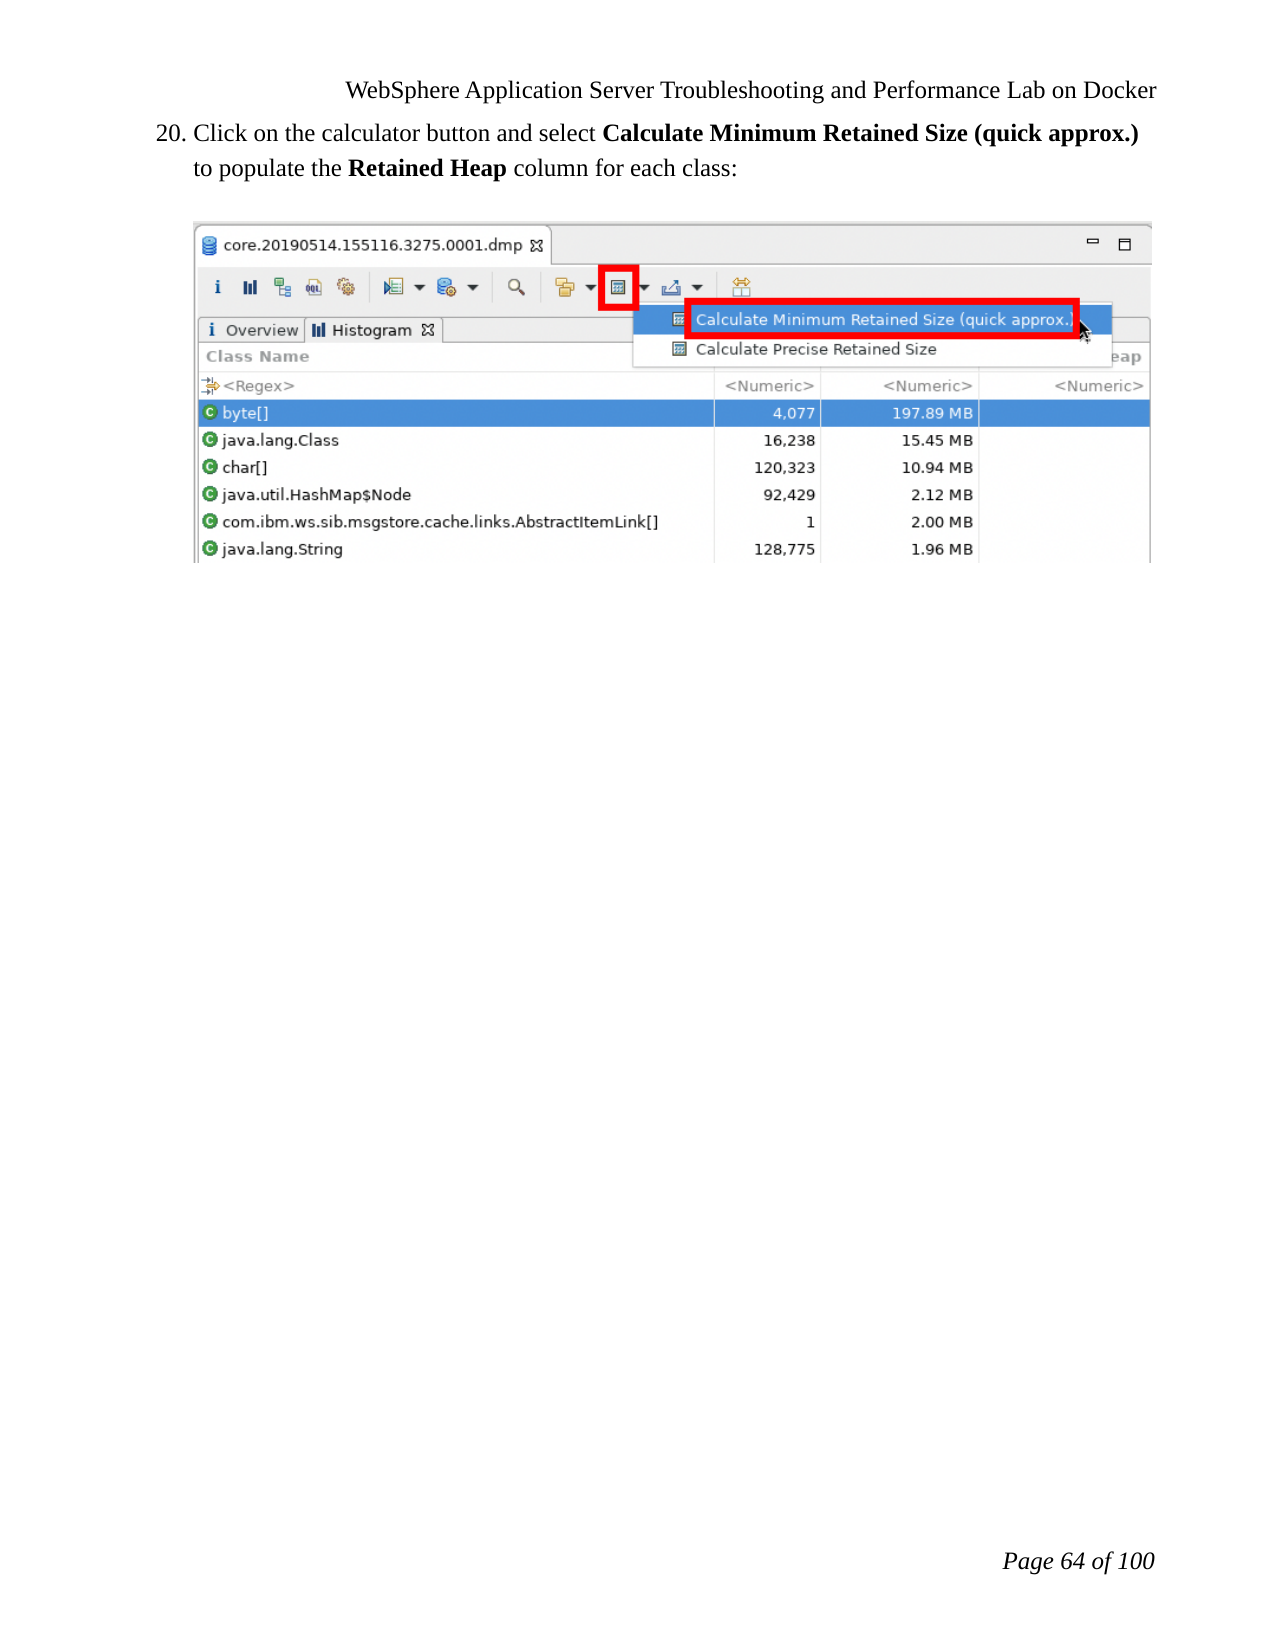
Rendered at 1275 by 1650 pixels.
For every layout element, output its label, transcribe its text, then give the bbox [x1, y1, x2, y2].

picture [193, 221, 1152, 563]
